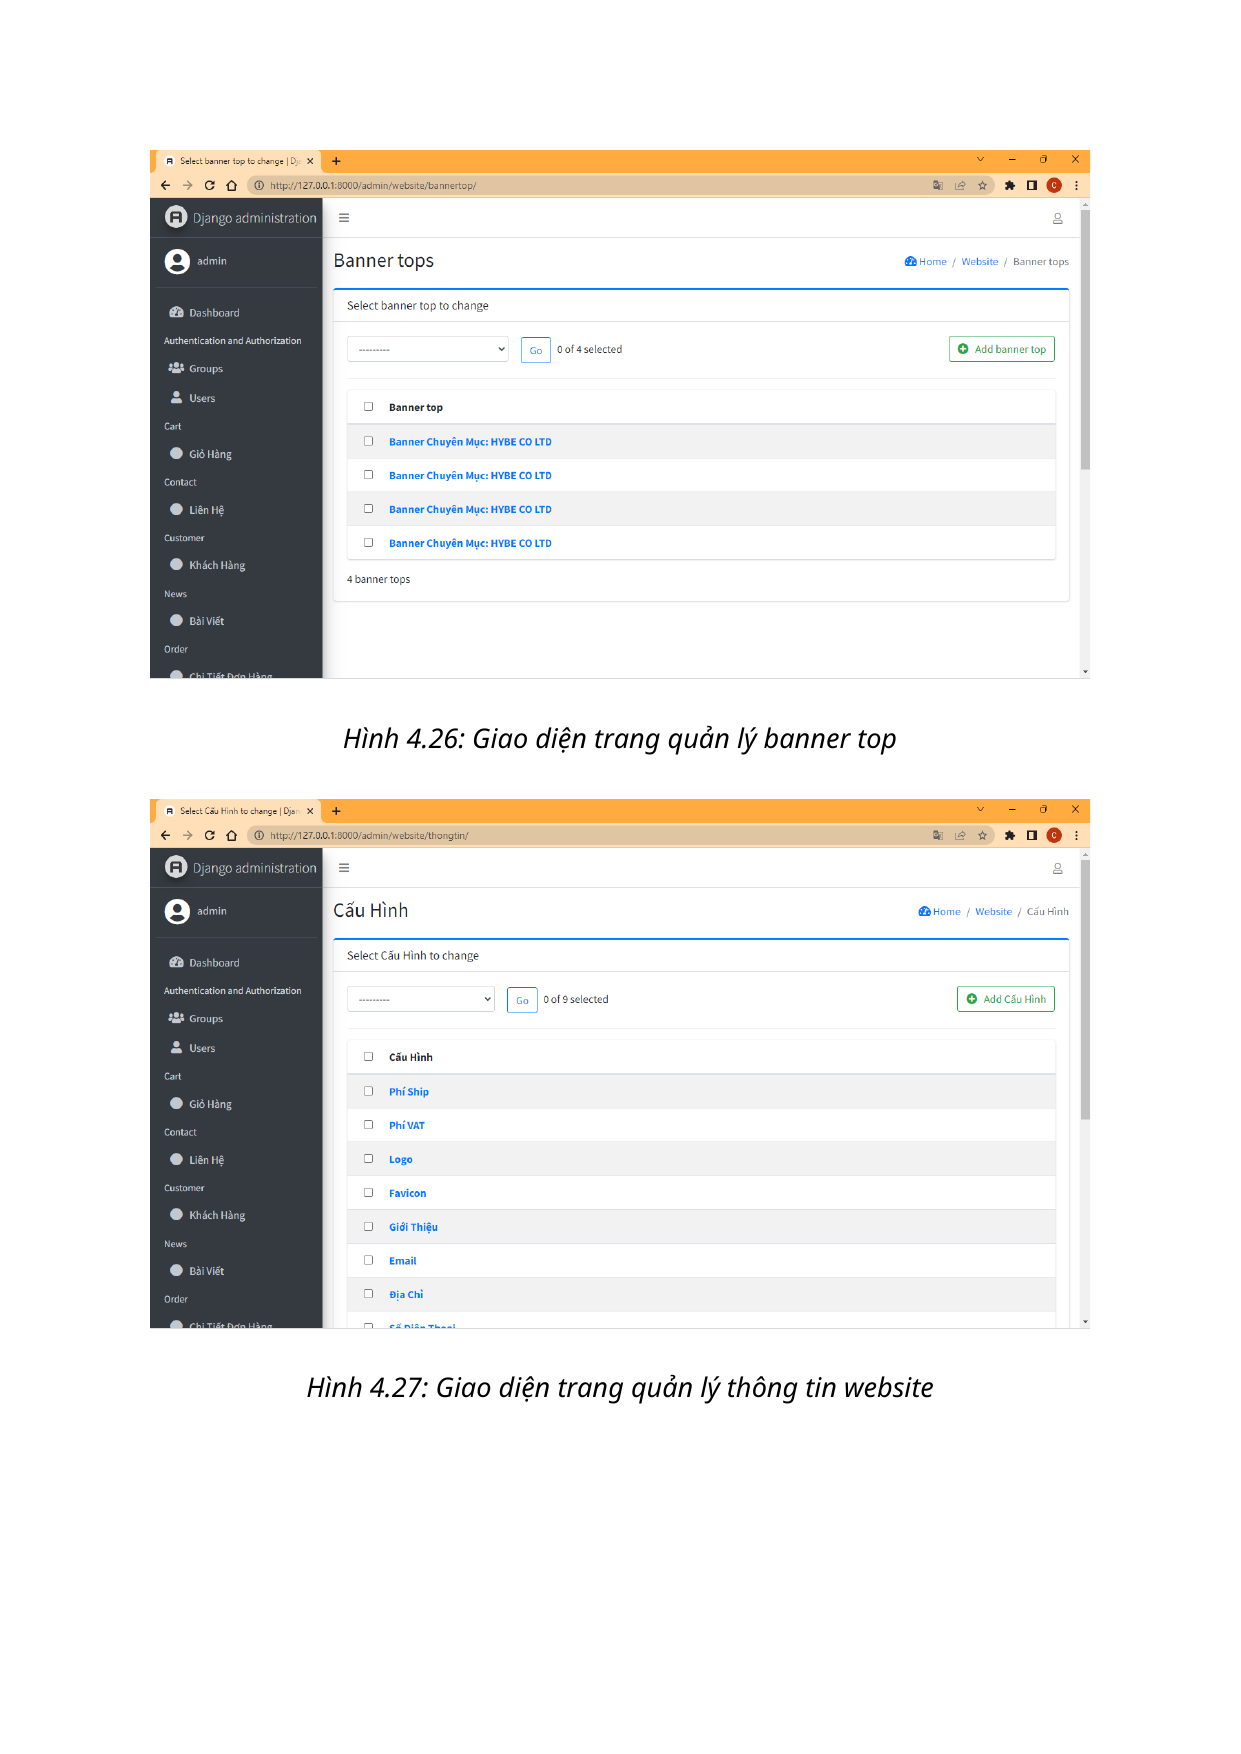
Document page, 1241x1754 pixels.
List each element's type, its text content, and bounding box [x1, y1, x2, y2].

text Hình 4.27: Giao diện trang quản lý thông tin website [150, 1369, 1090, 1406]
picture [150, 150, 1091, 679]
picture [150, 799, 1091, 1329]
text Hình 4.26: Giao diện trang quản lý banner top [150, 719, 1090, 756]
